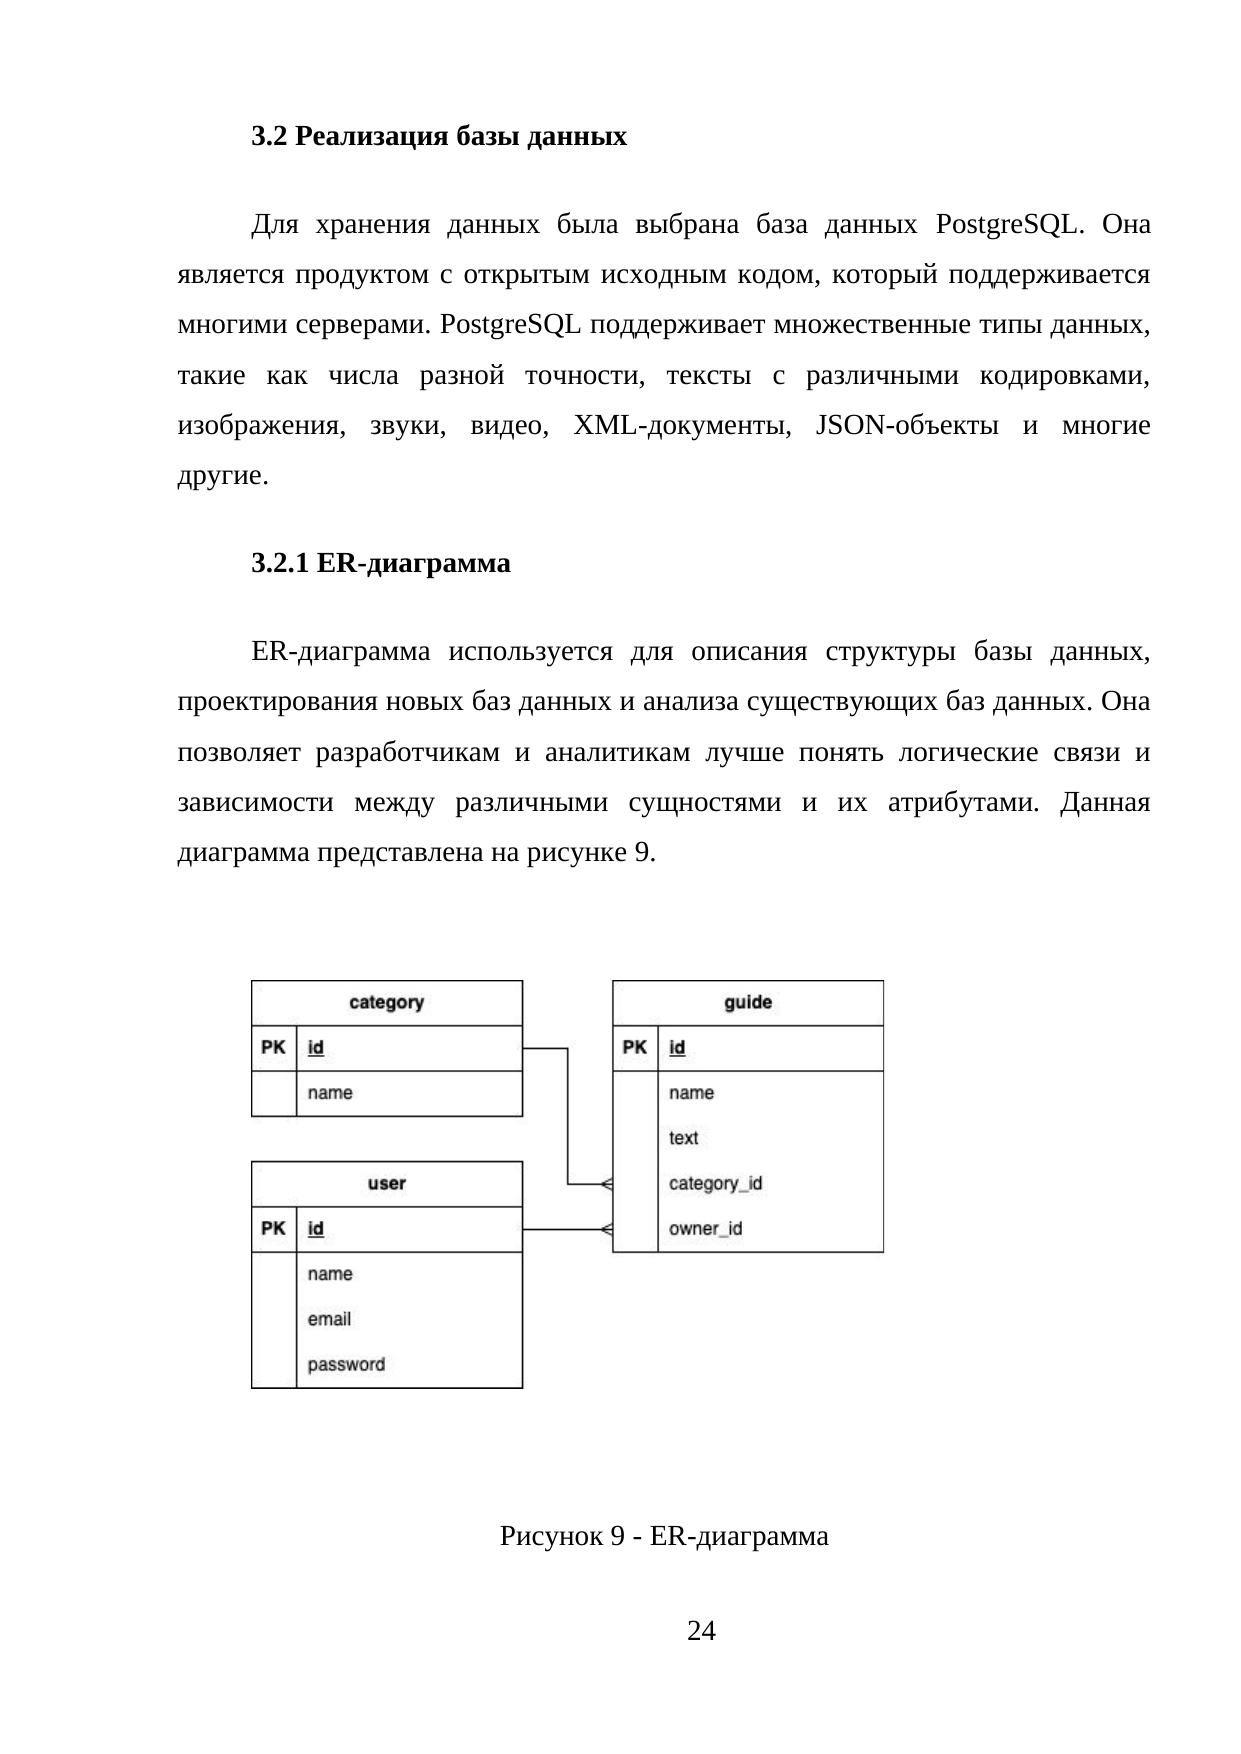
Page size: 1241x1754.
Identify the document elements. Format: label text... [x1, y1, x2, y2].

text Реализация базы данных [177, 118, 1152, 152]
text ER-диаграмма [177, 1518, 1152, 1551]
text ER-диаграмма [177, 545, 1152, 579]
text Для хранения данных была выбрана база данных PostgreSQL. Она является продуктом с открытым исходным кодом, который поддерживается многими серверами. PostgreSQL поддерживает множественные типы данных, такие как числа разной точности, тексты с различными кодировками, изображения, звуки, видео, XML-документы, JSON-объекты и многие другие. [177, 206, 1152, 491]
picture [251, 980, 885, 1389]
text ER-диаграмма используется для описания структуры базы данных, проектирования новых баз данных и анализа существующих баз данных. Она позволяет разработчикам и аналитикам лучше понять логические связи и зависимости между различными сущностями и их атрибутами. Данная диаграмма представлена на рисунке 9. [177, 633, 1152, 868]
